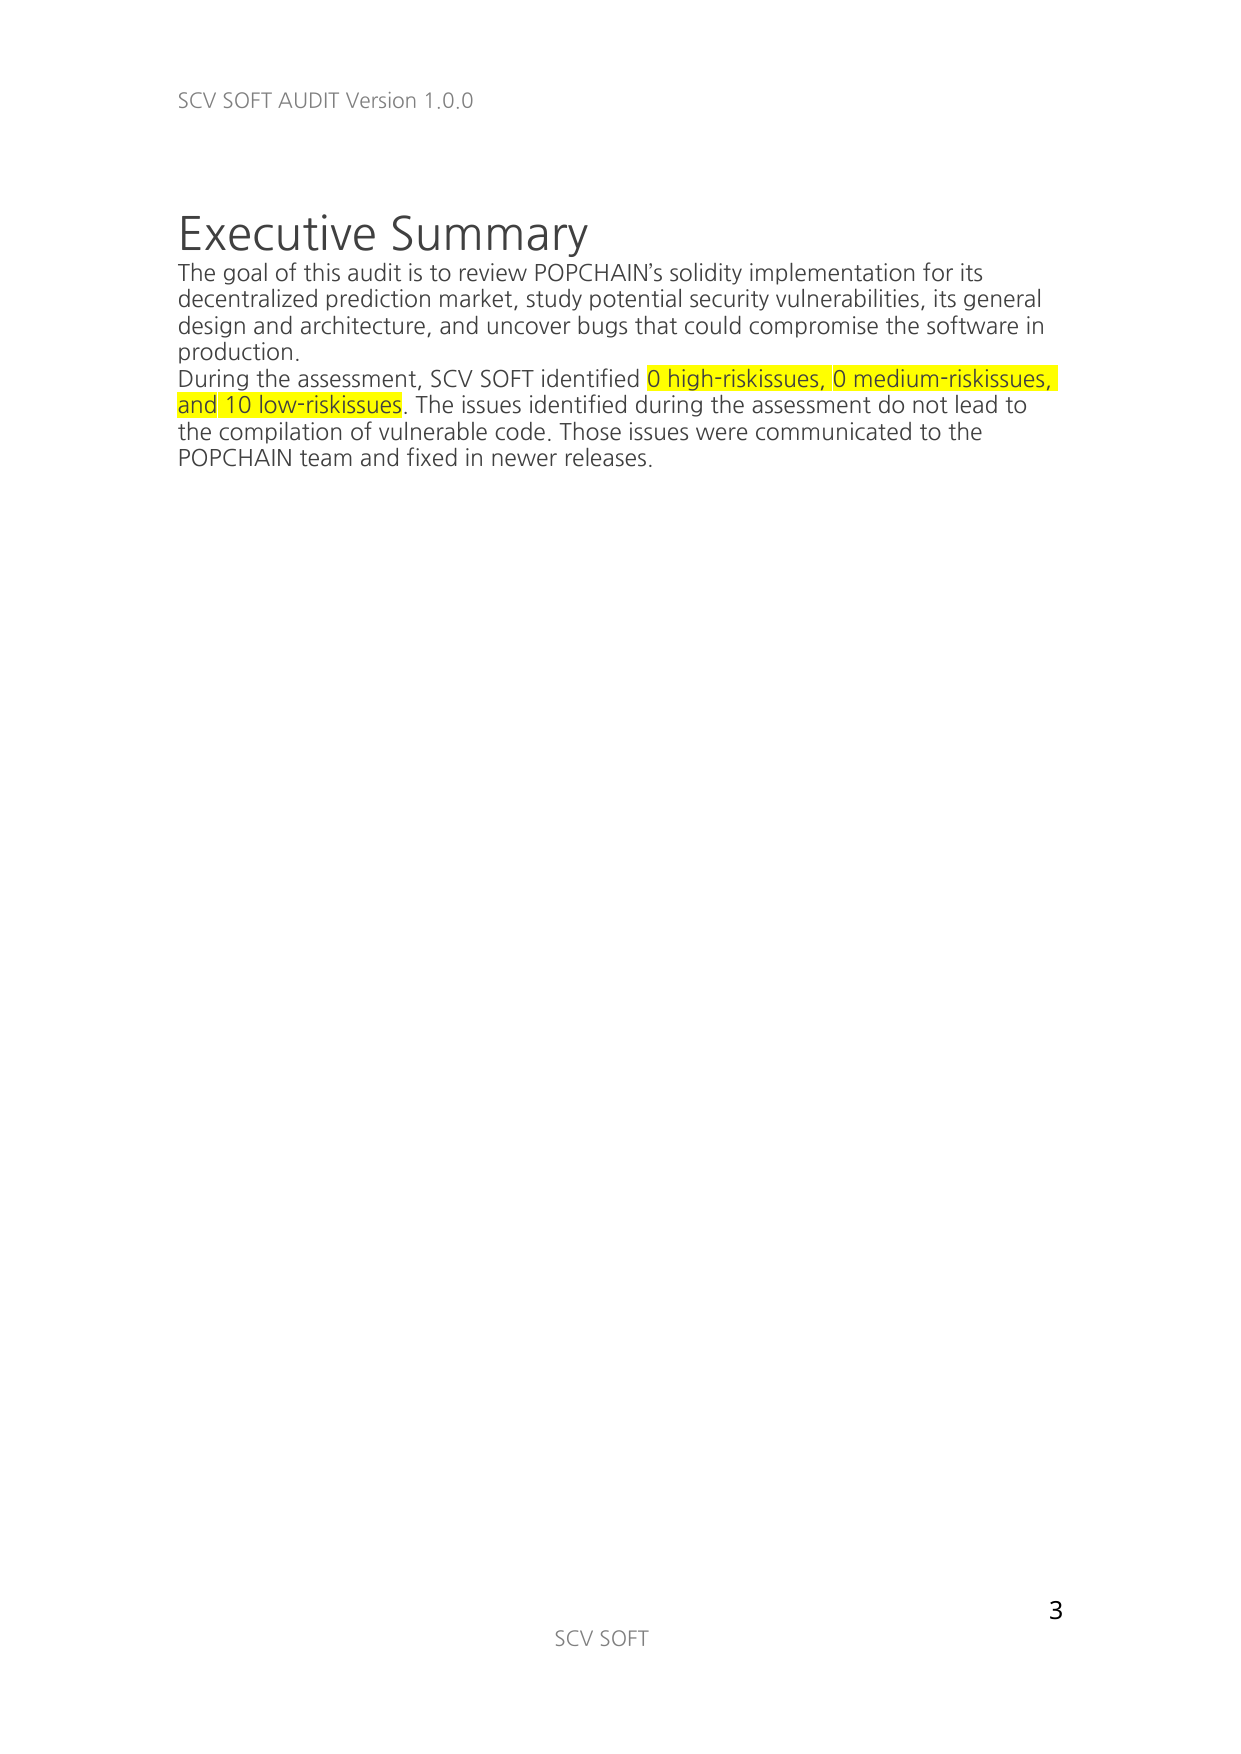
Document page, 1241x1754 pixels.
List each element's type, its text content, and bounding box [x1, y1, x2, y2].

text During ​​the​​ assessment,​​ SCV SOFT ​​identified ​​0 ​​high-risk​​issues, ​​0 ​​medium-risk​​issues, ​​and​​ 10 low-risk​​issues.​​ The​​ issues​​ identified​​ during ​​the ​​assessment ​​do​​ not ​​lead ​​to​​ the ​​compilation ​​of vulnerable ​​code. ​​Those ​​issues​​ were​​ communicated​​ to ​​the ​​POPCHAIN ​​team​​ and​​ fixed in​​ newer ​​releases. [177, 365, 1063, 471]
text Executive Summary [177, 207, 1063, 259]
text The goal of this audit is to review POPCHAIN’s solidity implementation for its decentralized prediction market, study potential security vulnerabilities, its general design and architecture, and uncover bugs that could compromise the software in production. [177, 259, 1063, 365]
